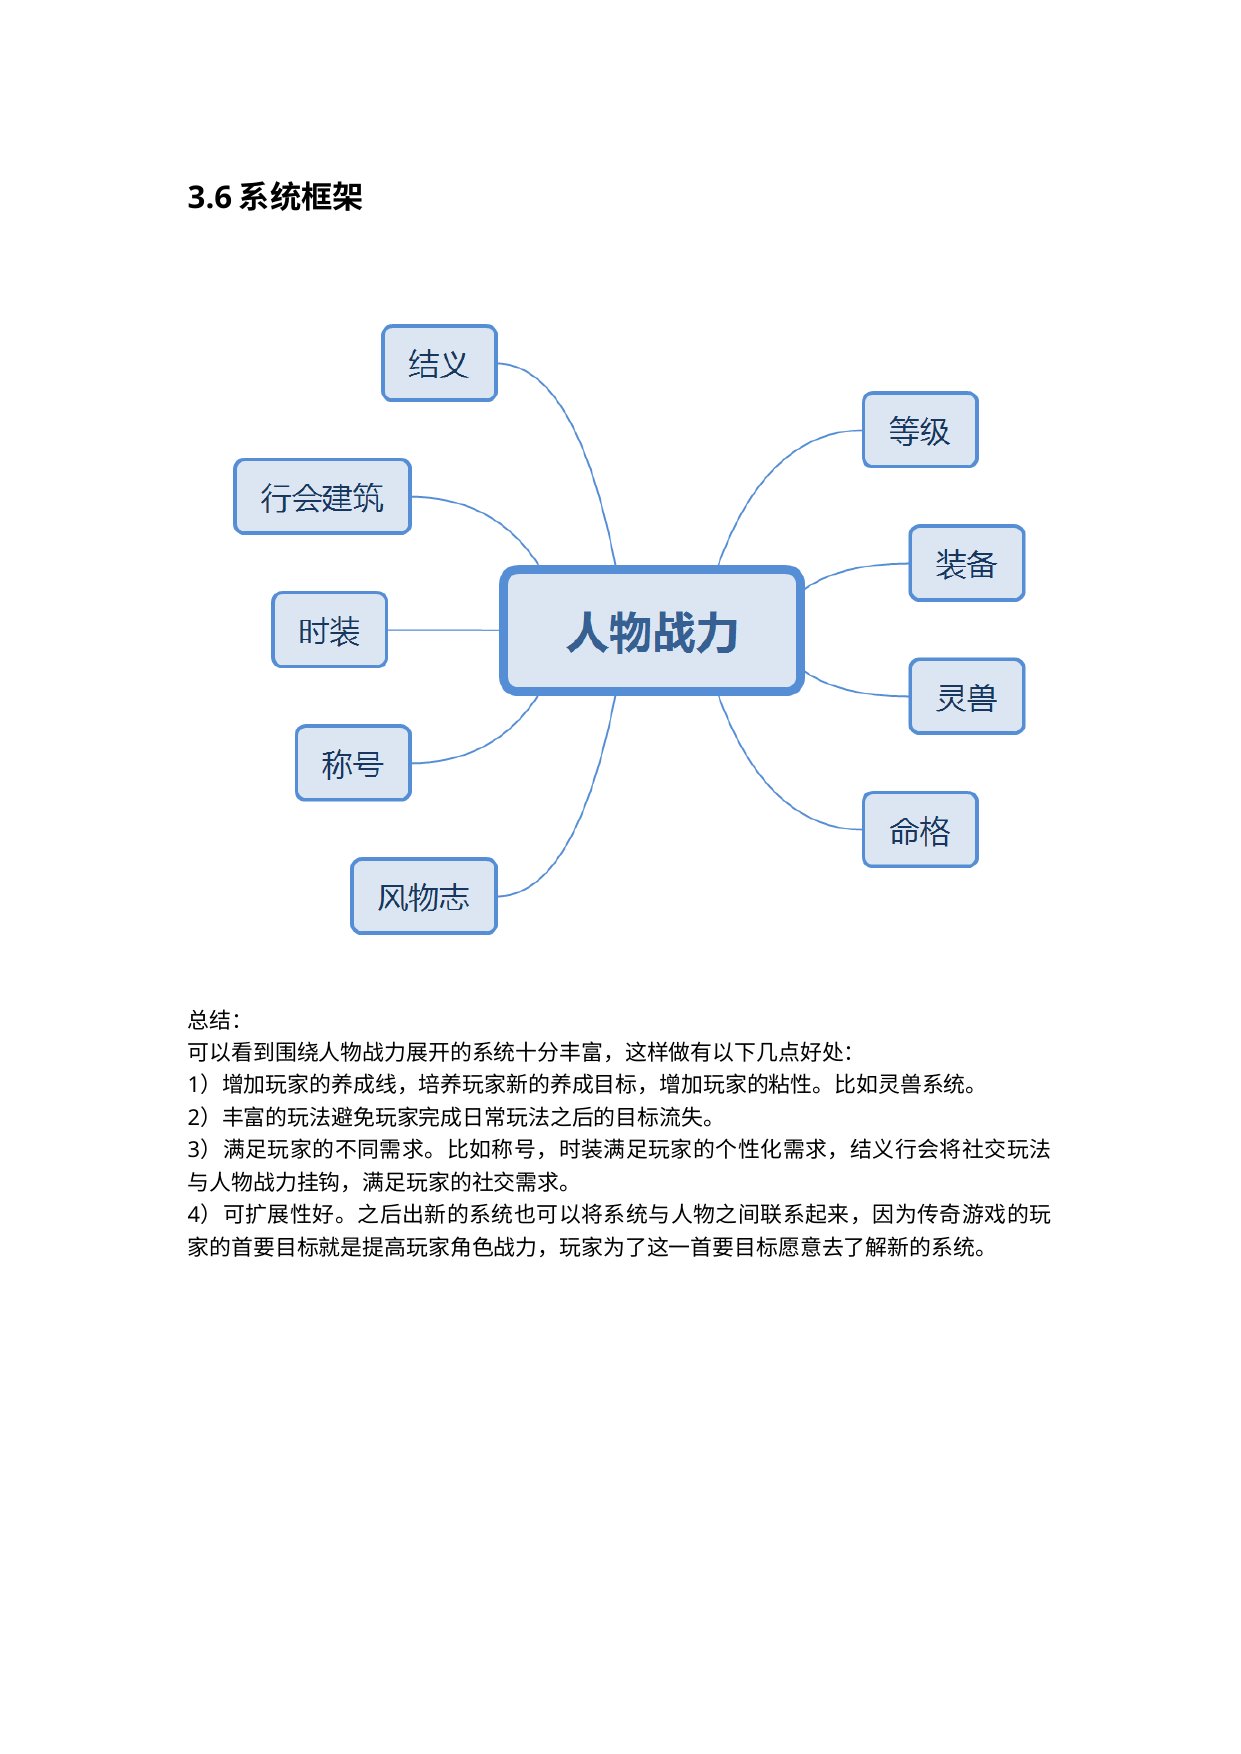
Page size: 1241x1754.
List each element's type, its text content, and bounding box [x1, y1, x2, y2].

text 1）增加玩家的养成线，培养玩家新的养成目标，增加玩家的粘性。比如灵兽系统。 [187, 1067, 1053, 1100]
text 4）可扩展性好。之后出新的系统也可以将系统与人物之间联系起来，因为传奇游戏的玩家的首要目标就是提高玩家角色战力，玩家为了这一首要目标愿意去了解新的系统。 [187, 1197, 1053, 1262]
subtitle 3.6系统框架 [187, 162, 1053, 227]
text 3）满足玩家的不同需求。比如称号，时装满足玩家的个性化需求，结义行会将社交玩法与人物战力挂钩，满足玩家的社交需求。 [187, 1132, 1053, 1197]
picture [187, 287, 1053, 955]
text 可以看到围绕人物战力展开的系统十分丰富，这样做有以下几点好处： [187, 1035, 1053, 1067]
text 总结： [187, 1002, 1053, 1035]
text 2）丰富的玩法避免玩家完成日常玩法之后的目标流失。 [187, 1100, 1053, 1132]
